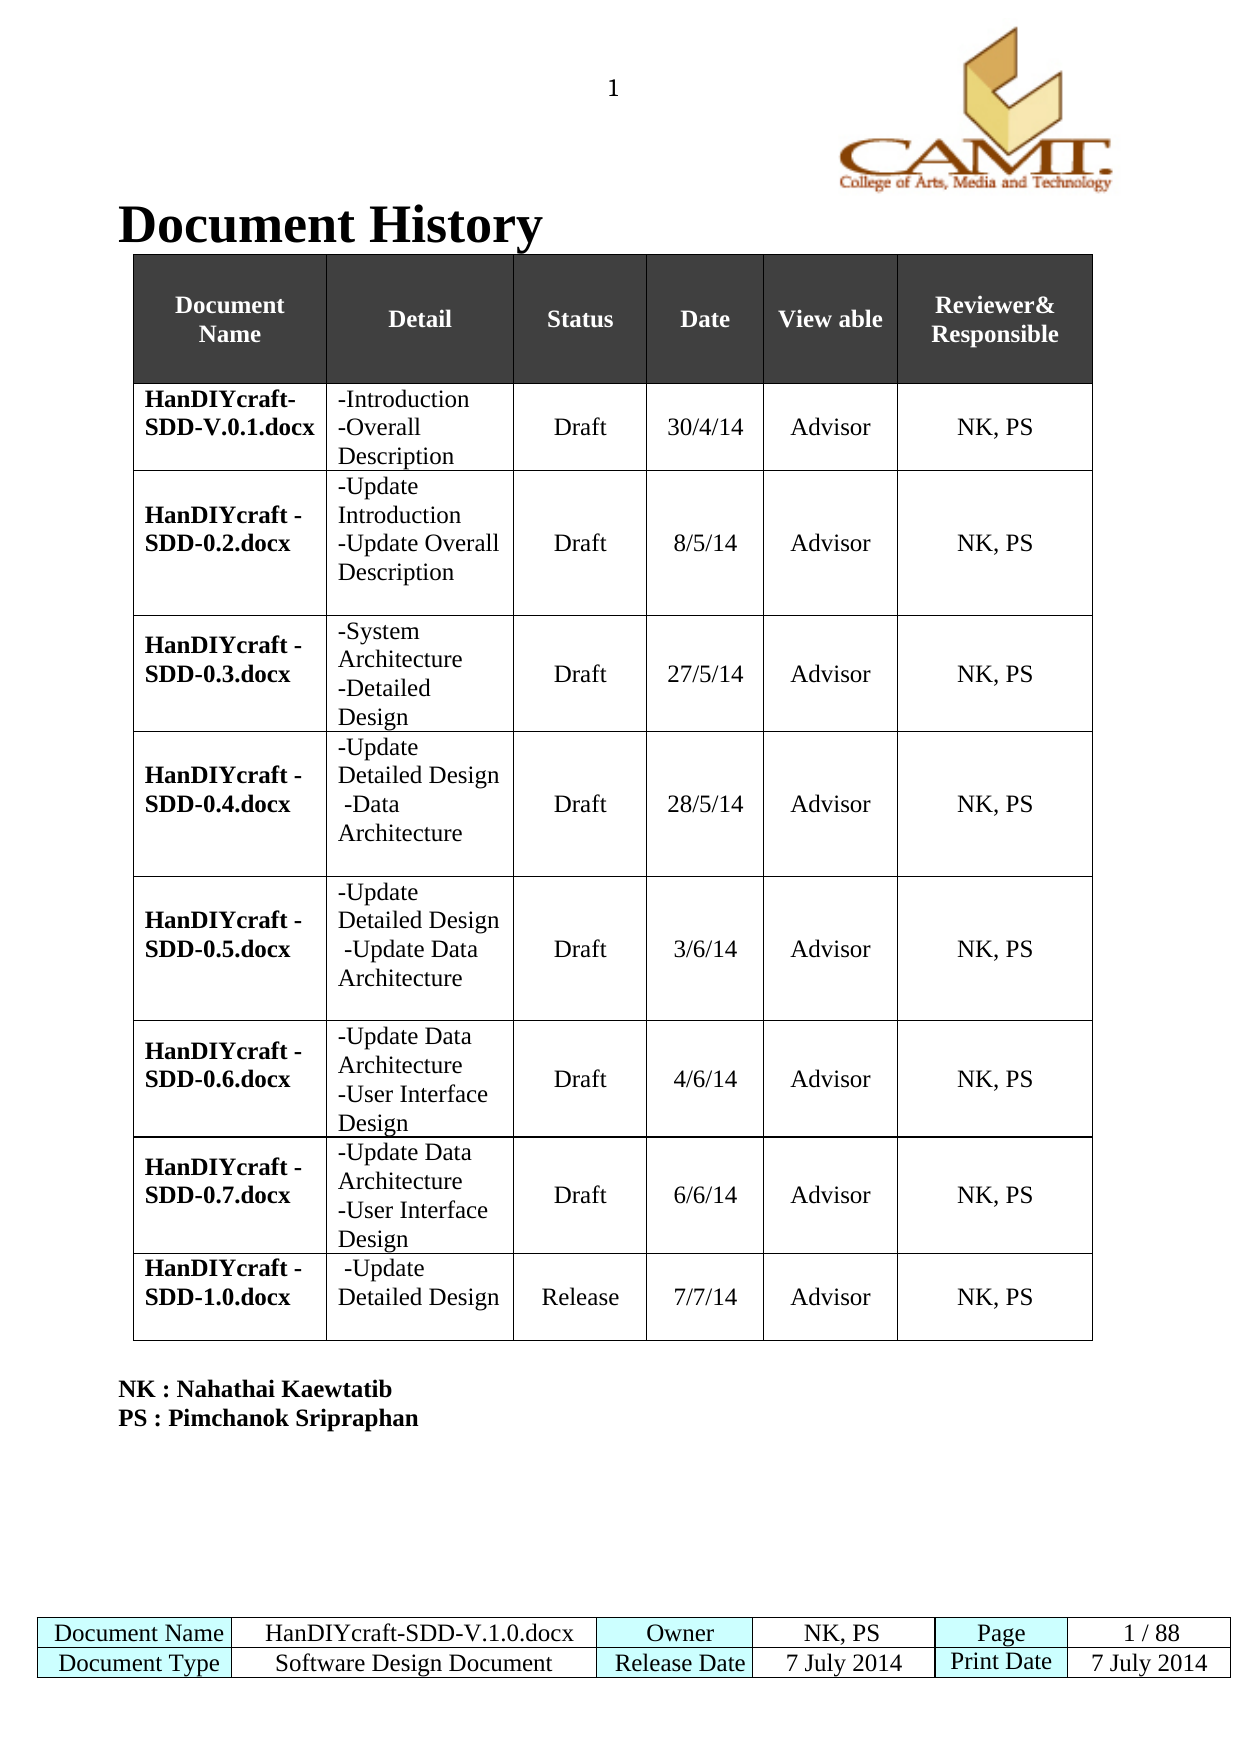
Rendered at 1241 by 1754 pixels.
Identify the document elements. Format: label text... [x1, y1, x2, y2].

table_cell Draft [514, 471, 646, 615]
table_cell -Update Detailed Design -Data Architecture [327, 732, 513, 876]
table_cell HanDIYcraft -SDD-0.3.docx [134, 616, 326, 731]
table_header Date [647, 255, 763, 383]
table_cell Advisor [764, 384, 897, 470]
picture [755, 18, 1221, 207]
text PS : Pimchanok Sripraphan [118, 1403, 1108, 1432]
table_cell NK, PS [898, 1021, 1092, 1136]
table_cell -Update Introduction -Update Overall Description [327, 471, 513, 615]
table_cell NK, PS [898, 616, 1092, 731]
table_cell NK, PS [898, 1138, 1092, 1252]
table_cell NK, PS [898, 877, 1092, 1020]
table_cell -Introduction -Overall Description [327, 384, 513, 470]
table_cell HanDIYcraft -SDD-1.0.docx [134, 1254, 326, 1340]
table_header Reviewer& Responsible [898, 255, 1092, 383]
table_cell -Update Data Architecture -User Interface Design [327, 1138, 513, 1252]
table_cell 8/5/14 [647, 471, 763, 615]
table_cell Advisor [764, 1138, 897, 1252]
table_cell Release [514, 1254, 646, 1340]
table_cell NK, PS [898, 732, 1092, 876]
table_header Detail [327, 255, 513, 383]
table_cell -Update Detailed Design -Update Data Architecture [327, 877, 513, 1020]
table_header Status [514, 255, 646, 383]
table_cell Advisor [764, 732, 897, 876]
table_cell 3/6/14 [647, 877, 763, 1020]
table_cell -Update Detailed Design [327, 1254, 513, 1340]
table_cell Advisor [764, 1254, 897, 1340]
table_cell Advisor [764, 471, 897, 615]
table_header View able [764, 255, 897, 383]
table_cell 28/5/14 [647, 732, 763, 876]
table_cell Advisor [764, 1021, 897, 1136]
table_cell Draft [514, 877, 646, 1020]
table_cell HanDIYcraft -SDD-0.6.docx [134, 1021, 326, 1136]
table_cell 27/5/14 [647, 616, 763, 731]
table_cell 30/4/14 [647, 384, 763, 470]
table_cell NK, PS [898, 1254, 1092, 1340]
table_cell NK, PS [898, 471, 1092, 615]
table_cell NK, PS [898, 384, 1092, 470]
table_cell Draft [514, 616, 646, 731]
table_header Document Name [134, 255, 326, 383]
table_cell 7/7/14 [647, 1254, 763, 1340]
table_cell HanDIYcraft -SDD-0.7.docx [134, 1138, 326, 1252]
table_cell HanDIYcraft -SDD-0.2.docx [134, 471, 326, 615]
table_cell HanDIYcraft-SDD-V.0.1.docx [134, 384, 326, 470]
table_cell Draft [514, 732, 646, 876]
table_cell Draft [514, 1138, 646, 1252]
table_cell HanDIYcraft -SDD-0.5.docx [134, 877, 326, 1020]
table_cell Draft [514, 384, 646, 470]
table_cell HanDIYcraft -SDD-0.4.docx [134, 732, 326, 876]
table_cell Advisor [764, 616, 897, 731]
table_cell -System Architecture -Detailed Design [327, 616, 513, 731]
text Document History [118, 192, 1108, 254]
table_cell 4/6/14 [647, 1021, 763, 1136]
table_cell Advisor [764, 877, 897, 1020]
table_cell 6/6/14 [647, 1138, 763, 1252]
table_cell -Update Data Architecture -User Interface Design [327, 1021, 513, 1136]
text NK : Nahathai Kaewtatib [118, 1374, 1108, 1403]
table_cell Draft [514, 1021, 646, 1136]
